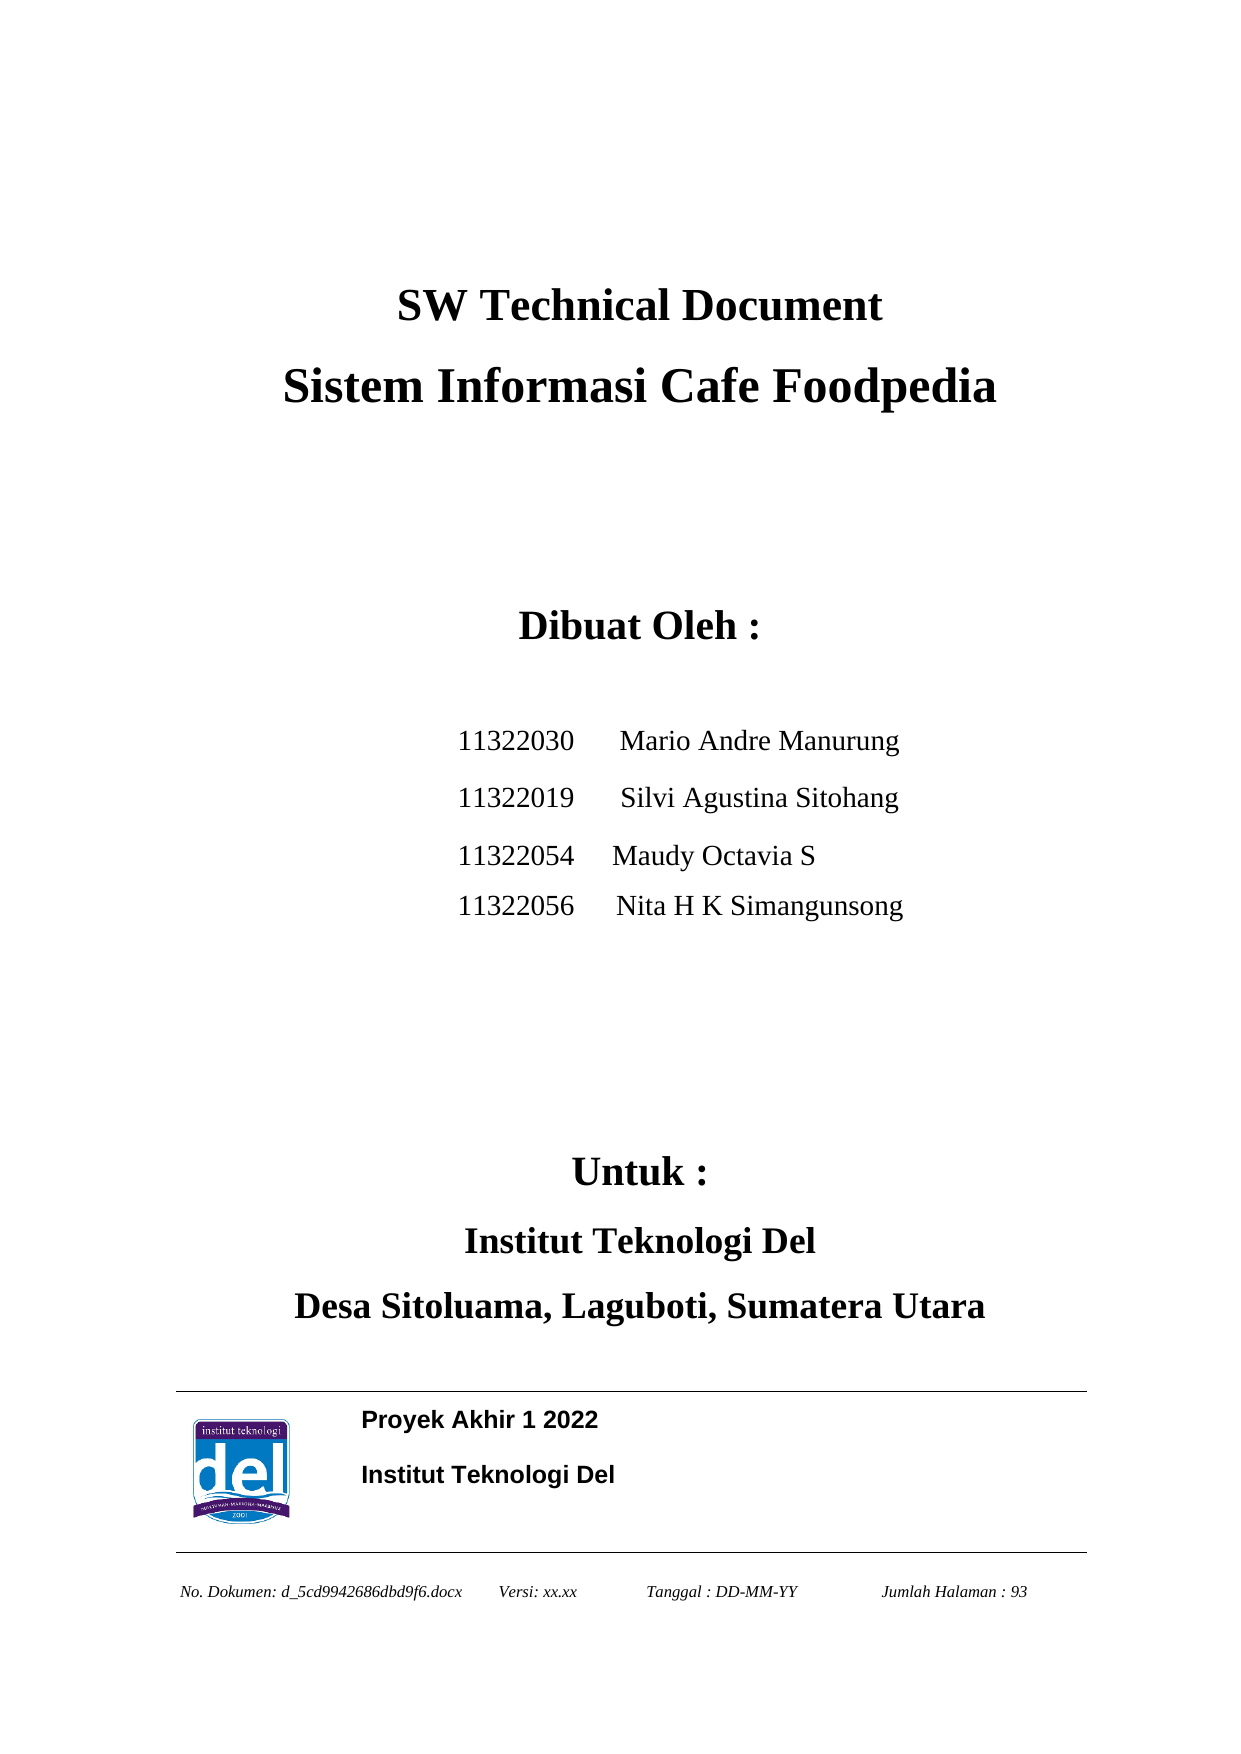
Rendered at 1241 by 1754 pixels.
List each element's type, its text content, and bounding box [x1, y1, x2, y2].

table_cell 11322019 [431, 780, 601, 838]
title Sistem Informasi Cafe Foodpedia [187, 356, 1092, 414]
table_header Mario Andre Manurung [601, 723, 918, 780]
table_cell Jumlah Halaman : 75 [870, 1553, 1087, 1601]
title Untuk : [187, 1147, 1092, 1195]
table_cell Maudy Octavia S Nita H K Simangunsong [601, 838, 918, 946]
table_cell Tanggal : DD-MM-YY [635, 1553, 870, 1601]
title Dibuat Oleh : [187, 601, 1092, 648]
table_cell Silvi Agustina Sitohang [601, 780, 918, 838]
subtitle Institut Teknologi Del [187, 1219, 1092, 1262]
table_header Proyek Akhir 1 2022 Institut Teknologi Del [350, 1392, 881, 1552]
title SW Technical Document [187, 277, 1092, 330]
subtitle Desa Sitoluama, Laguboti, Sumatera Utara [187, 1283, 1092, 1326]
table_header 11322030 [431, 723, 601, 780]
table_header [881, 1392, 1087, 1552]
table_header [176, 1392, 350, 1552]
table_cell 11322054 11322056 [431, 838, 601, 946]
table_cell No. Dokumen: SW-PA1-06-2023 [169, 1552, 487, 1601]
table_cell Versi: xx.xx [487, 1553, 635, 1601]
picture [187, 1417, 292, 1524]
